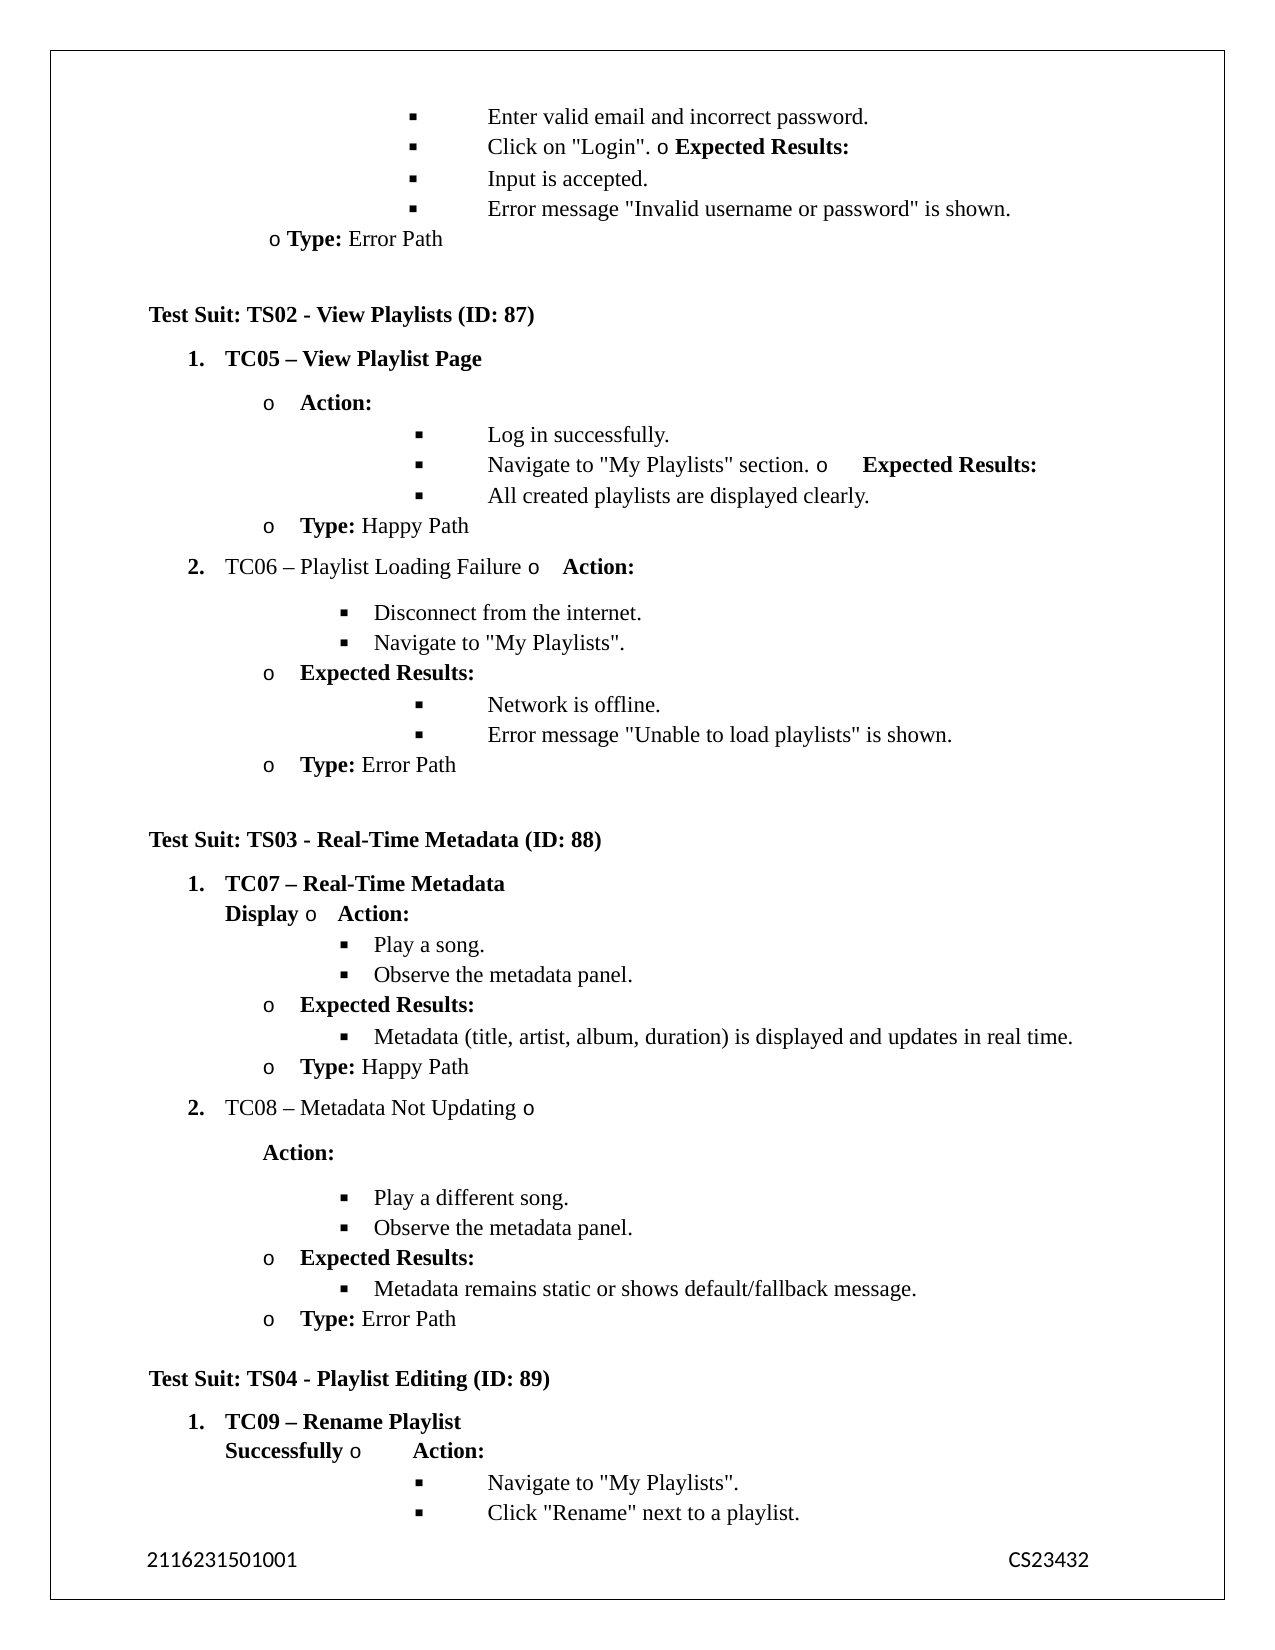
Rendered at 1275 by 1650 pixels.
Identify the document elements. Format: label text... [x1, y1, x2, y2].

list Disconnect from the internet. [336, 599, 1104, 625]
list Type: Happy Path [262, 1053, 1082, 1081]
list TC06 – Playlist Loading Failure o Action: [187, 553, 799, 581]
list Navigate to "My Playlists" section. o Expected Results: [336, 451, 1104, 478]
list Network is offline. [336, 691, 1104, 717]
list Navigate to "My Playlists". [336, 629, 1104, 655]
list Type: Happy Path [262, 512, 1082, 540]
text Test Suit: TS02 - View Playlists (ID: 87) [148, 301, 1060, 328]
list Metadata (title, artist, album, duration) is displayed and updates in real time. [336, 1023, 1104, 1049]
list TC09 – Rename Playlist Successfully o Action: [187, 1408, 583, 1465]
list Expected Results: [262, 1243, 1082, 1271]
list Metadata remains static or shows default/fallback message. [336, 1275, 1104, 1301]
list Type: Error Path [262, 1305, 1082, 1333]
text o Type: Error Path [268, 225, 1104, 253]
list TC05 – View Playlist Page [187, 345, 799, 371]
list Click on "Login". o Expected Results: [336, 133, 1104, 161]
list Error message "Unable to load playlists" is shown. [336, 721, 1104, 747]
list Action: [262, 389, 1082, 417]
list TC08 – Metadata Not Updating o Action: [187, 1094, 567, 1165]
text Test Suit: TS03 - Real-Time Metadata (ID: 88) [148, 827, 1060, 853]
list Click "Rename" next to a playlist. [336, 1499, 1104, 1526]
list Play a song. [336, 931, 1104, 958]
list Play a different song. [336, 1183, 1104, 1210]
list Error message "Invalid username or password" is shown. [336, 195, 1104, 221]
list Observe the metadata panel. [336, 1213, 1104, 1240]
list All created playlists are displayed clearly. [336, 482, 1104, 508]
list Observe the metadata panel. [336, 961, 1104, 988]
list Type: Error Path [262, 751, 1082, 778]
list Log in successfully. [336, 421, 1104, 447]
list Expected Results: [262, 991, 1082, 1019]
list Input is accepted. [336, 165, 1104, 191]
list Expected Results: [262, 659, 1082, 687]
list TC07 – Real-Time Metadata Display o Action: [187, 870, 567, 927]
list Navigate to "My Playlists". [336, 1469, 1104, 1496]
list Enter valid email and incorrect password. [336, 103, 1104, 130]
text Test Suit: TS04 - Playlist Editing (ID: 89) [148, 1365, 1060, 1391]
